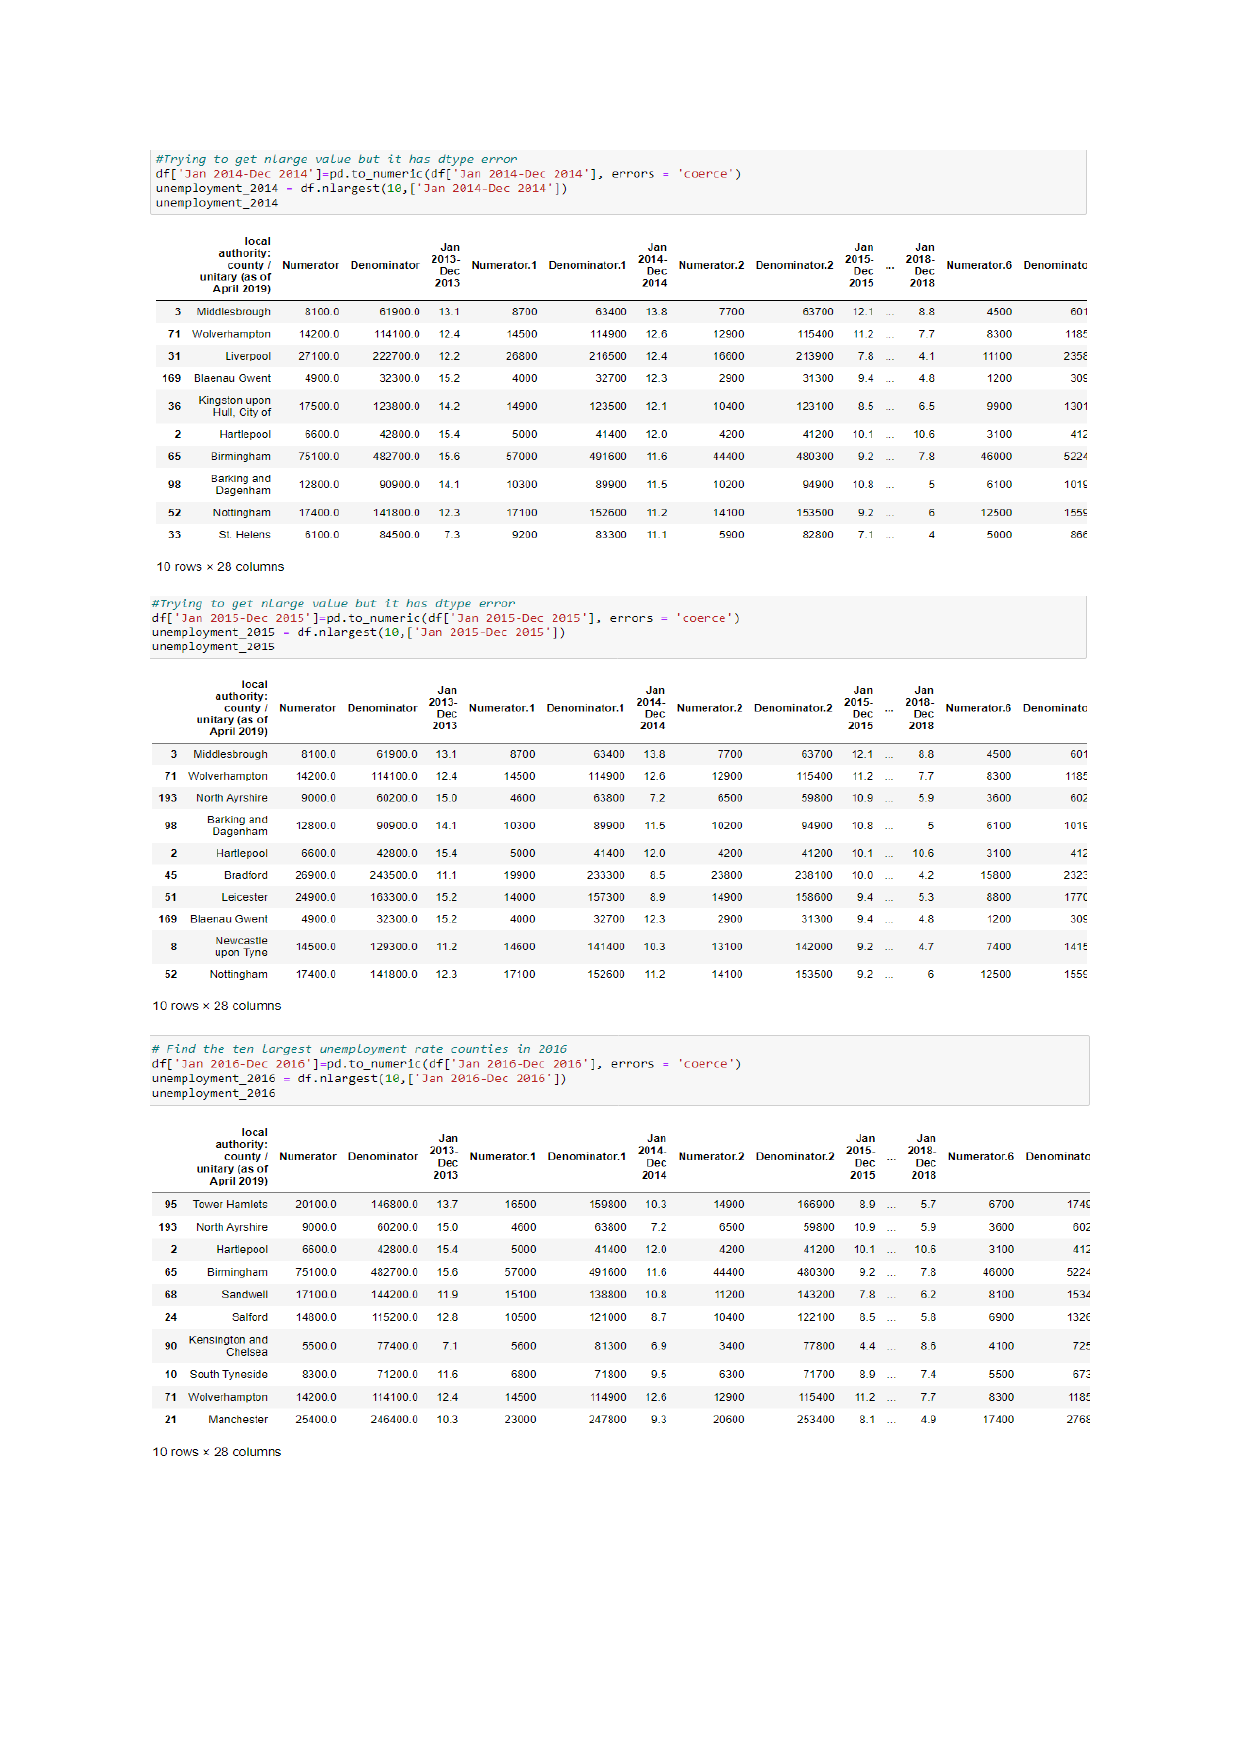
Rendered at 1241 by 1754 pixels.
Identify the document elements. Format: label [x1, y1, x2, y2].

picture [150, 596, 1091, 1017]
picture [150, 150, 1091, 578]
picture [150, 1035, 1091, 1461]
